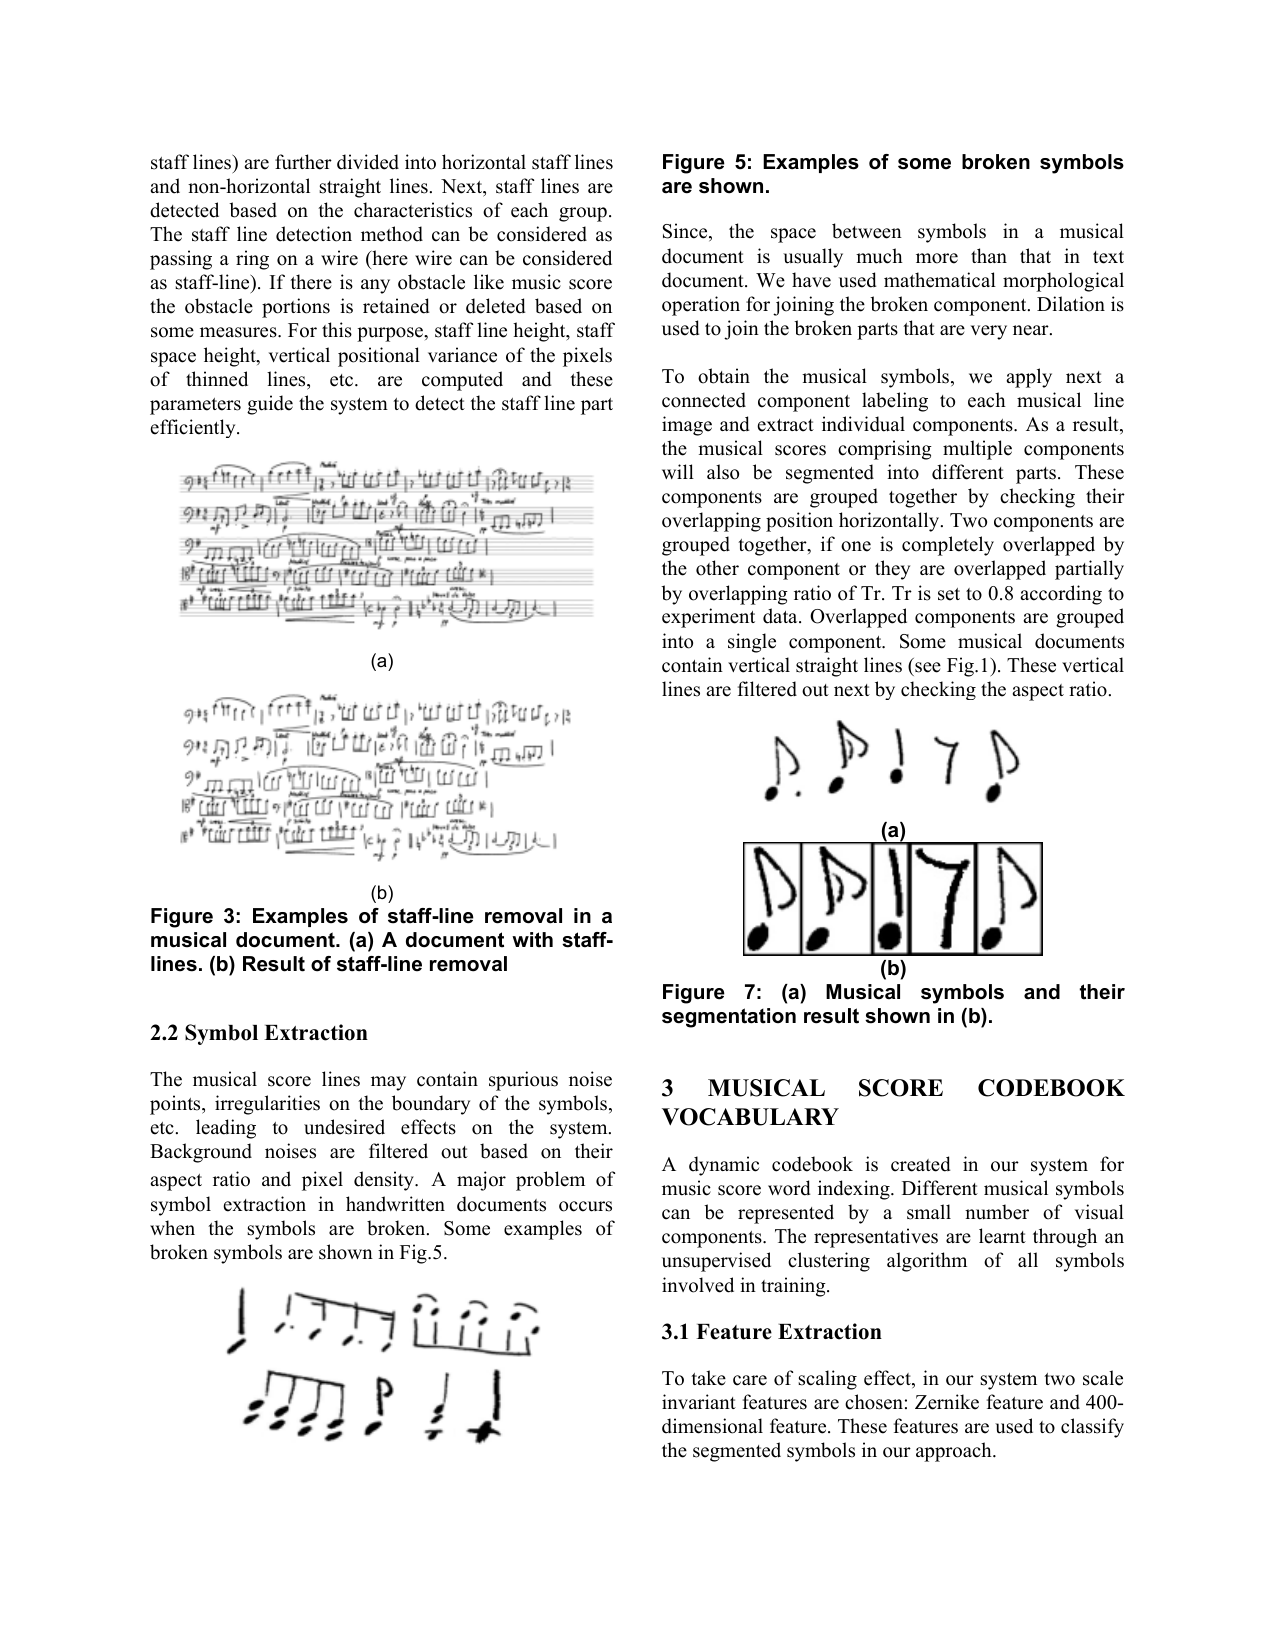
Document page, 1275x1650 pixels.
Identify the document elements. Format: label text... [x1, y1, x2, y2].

text Since, the space between symbols in a musical document is usually much more than that in text document. We have used mathematical morphological operation for joining the broken component. Dilation is used to join the broken parts that are very near. [661, 219, 1125, 340]
text To obtain the musical symbols, we apply next a connected component labeling to each musical line image and extract individual components. As a result, the musical scores comprising multiple components will also be segmented into different parts. These components are grouped together by checking their overlapping position horizontally. Two components are grouped together, if one is completely overlapped by the other component or they are overlapped partially by overlapping ratio of Tr. Tr is set to 0.8 according to experiment data. Overlapped components are grouped into a single component. Some musical documents contain vertical straight lines (see Fig.1). These vertical lines are filtered out next by checking the aspect ratio. [661, 364, 1125, 701]
text Figure 7: (a) Musical symbols and their segmentation result shown in (b). [661, 979, 1125, 1027]
picture [218, 1285, 545, 1457]
text Figure 3: Examples of staff-line removal in a musical document. (a) A document with staff-lines. (b) Result of staff-line removal [150, 904, 613, 976]
text The musical score lines may contain spurious noise points, irregularities on the boundary of the symbols, etc. leading to undesired effects on the system. Background noises are filtered out based on their aspect ratio and pixel density. A major problem of symbol extraction in handwritten documents occurs when the symbols are broken. Some examples of broken symbols are shown in Fig.5. [150, 1067, 613, 1264]
text (a) [661, 818, 1125, 842]
text Figure 5: Examples of some broken symbols are shown. [661, 150, 1125, 198]
subtitle 3.1 Feature Extraction [661, 1318, 1125, 1344]
text A dynamic codebook is created in our system for music score word indexing. Different musical symbols can be represented by a small number of visual components. The representatives are learnt through an unsupervised clustering algorithm of all symbols involved in training. [661, 1152, 1125, 1297]
picture [151, 438, 613, 650]
picture [151, 671, 613, 882]
text To take care of scaling effect, in our system two scale invariant features are chosen: Zernike feature and 400-dimensional feature. These features are used to classify the segmented symbols in our approach. [661, 1366, 1125, 1462]
picture [759, 700, 1027, 819]
subtitle 3 Musical Score Codebook Vocabulary [661, 1073, 1125, 1131]
text 2.2 Symbol Extraction [150, 1019, 613, 1045]
picture [743, 842, 1043, 956]
text (b) [661, 956, 1125, 979]
